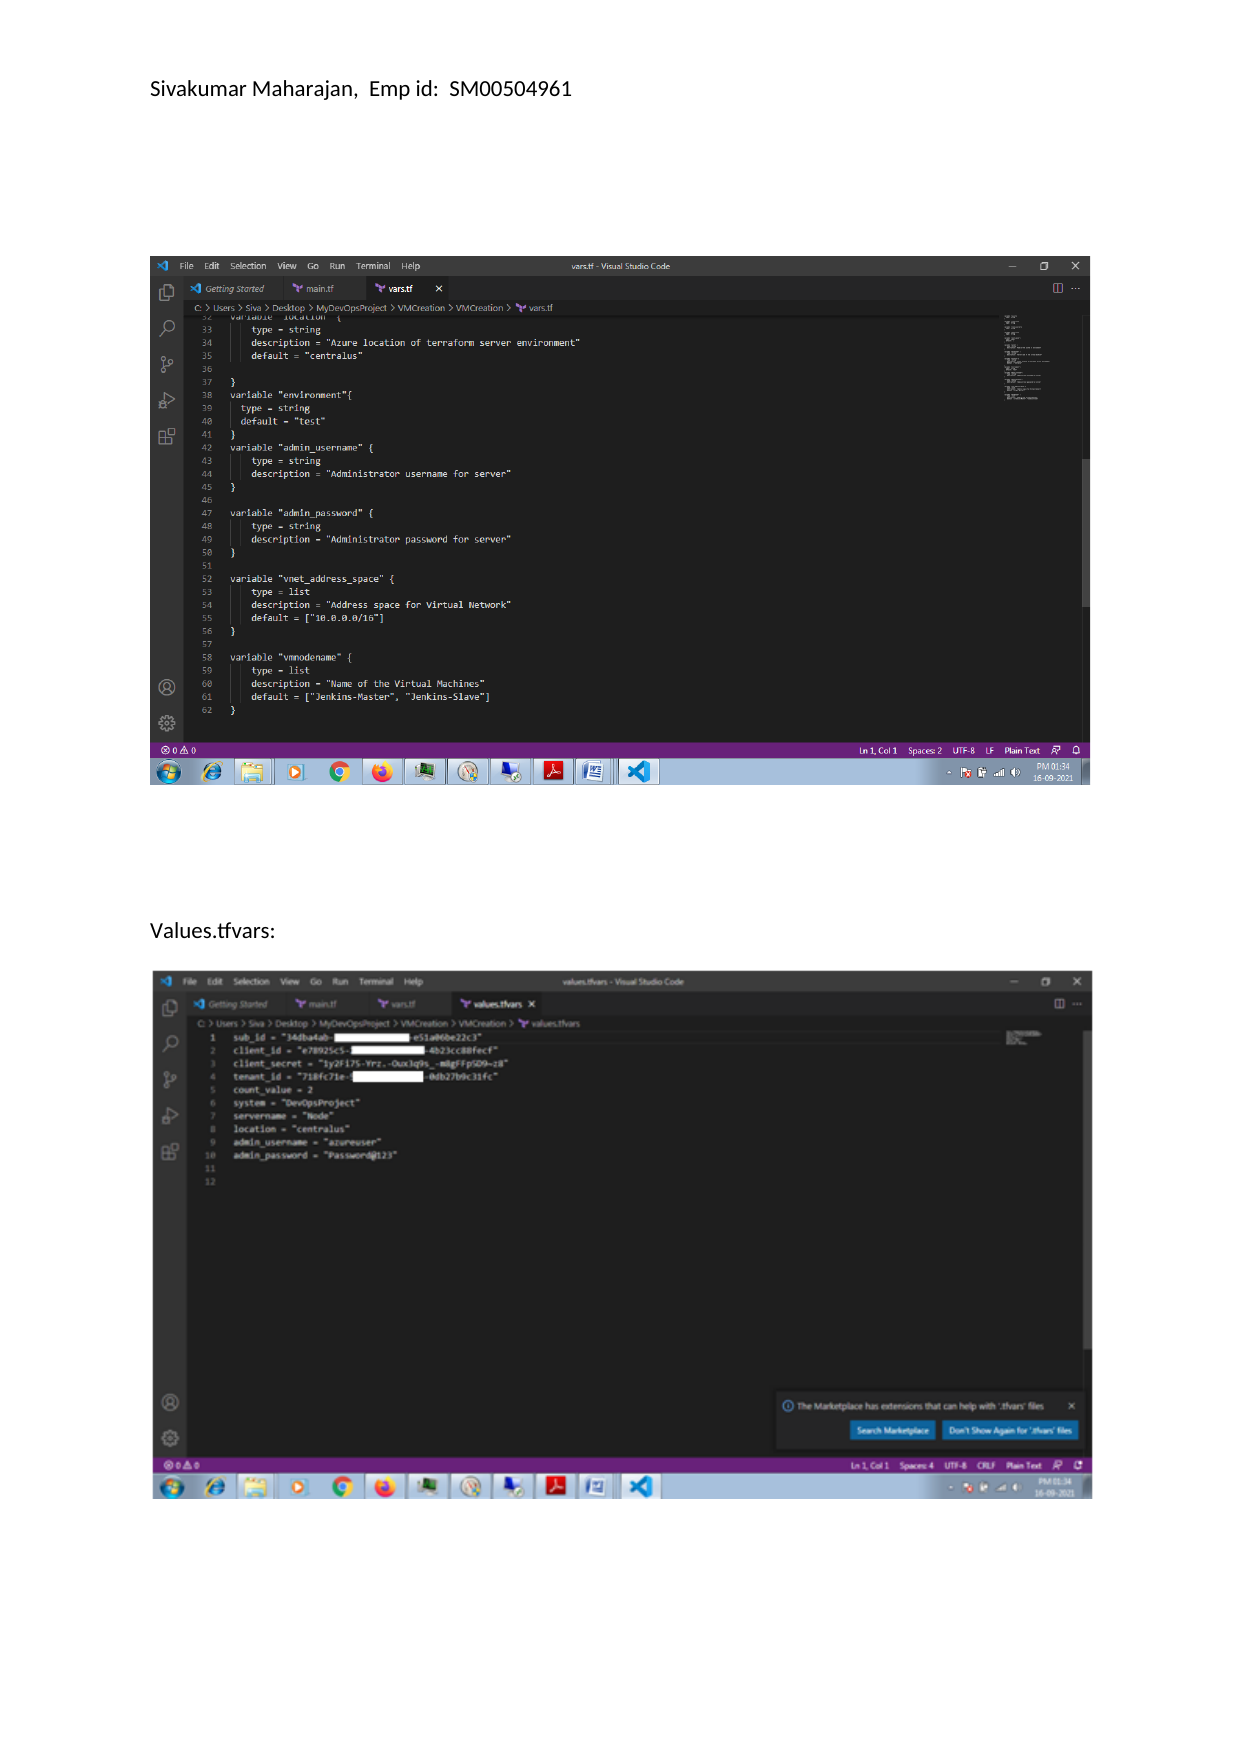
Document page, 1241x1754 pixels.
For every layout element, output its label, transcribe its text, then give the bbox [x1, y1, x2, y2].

picture [150, 968, 1094, 1499]
picture [150, 256, 1091, 785]
text Values.tfvars: [150, 916, 1090, 944]
